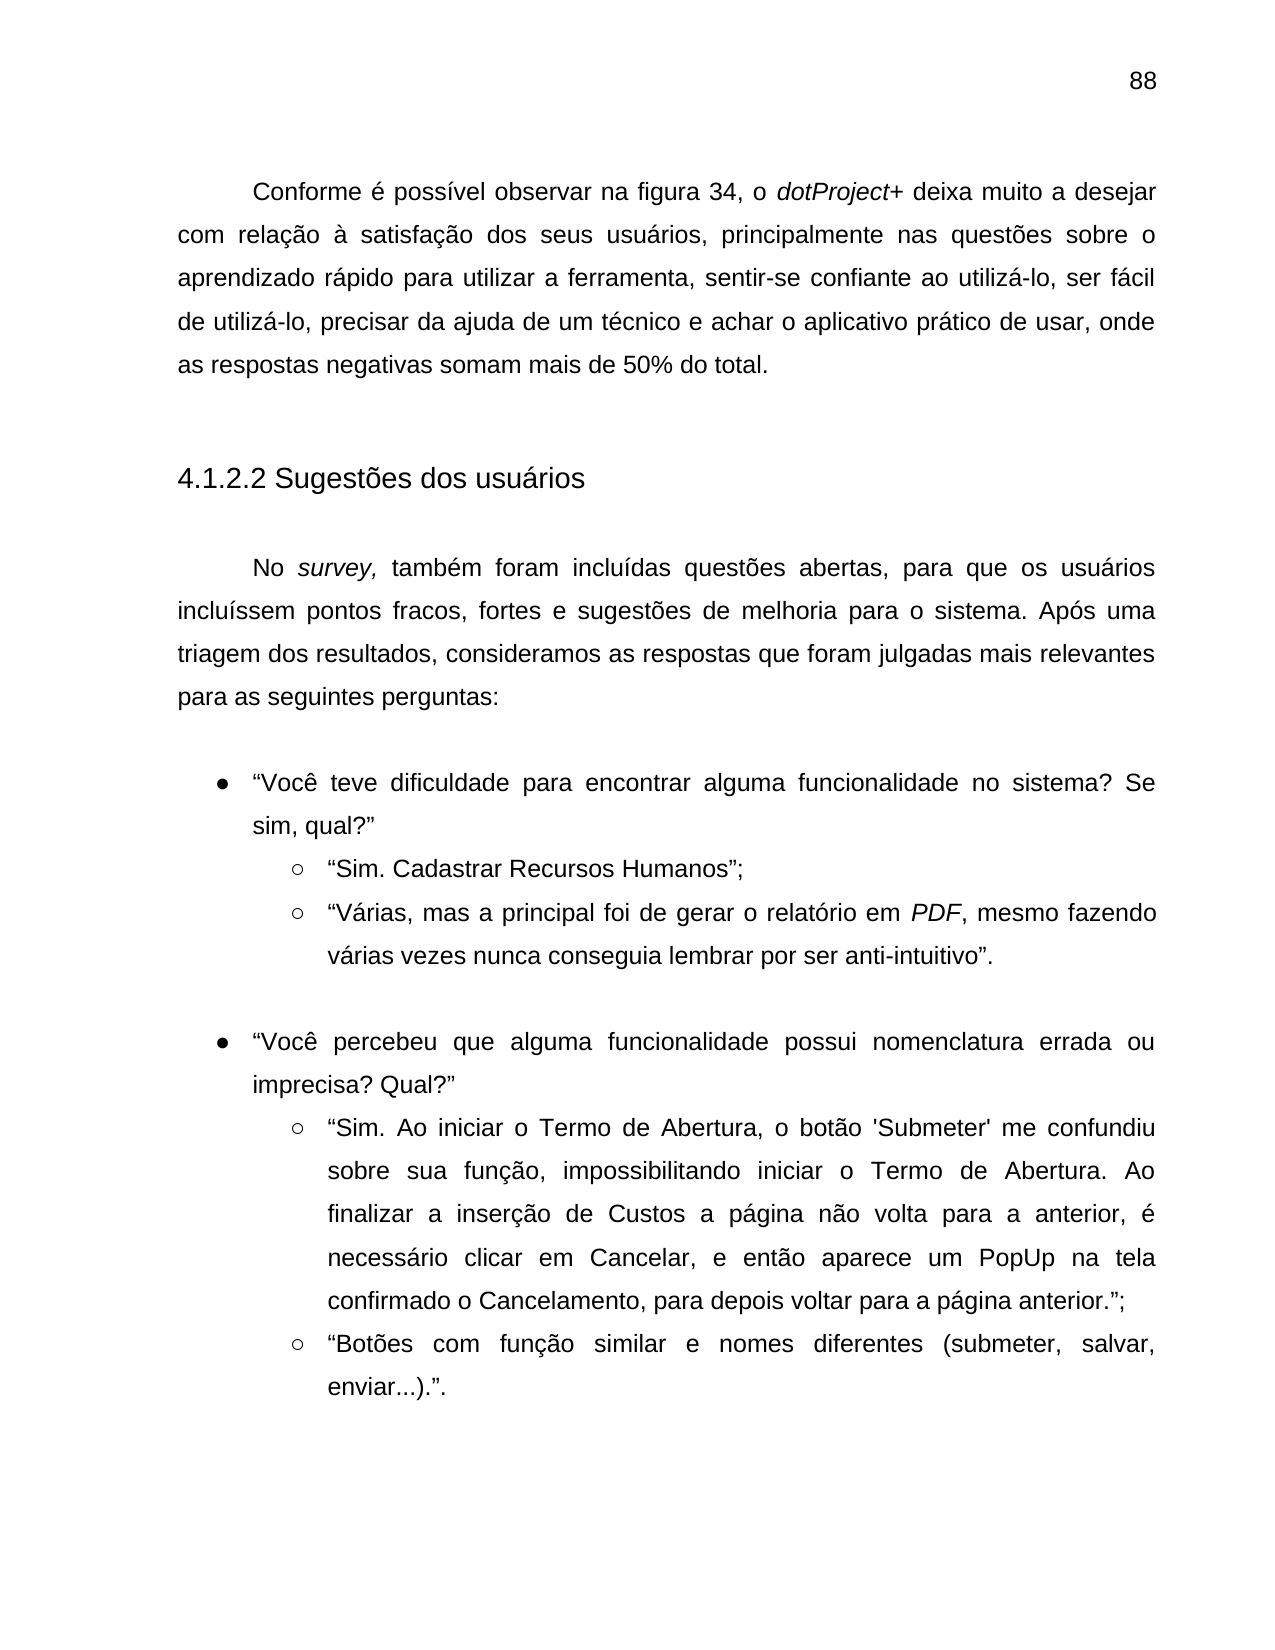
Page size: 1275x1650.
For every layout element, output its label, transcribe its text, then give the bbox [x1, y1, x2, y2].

list “Você teve dificuldade para encontrar alguma funcionalidade no sistema? Se sim, qual?” [215, 768, 1157, 840]
subtitle 4.1.2.2 Sugestões dos usuários [177, 461, 1157, 494]
list “Você percebeu que alguma funcionalidade possui nomenclatura errada ou imprecisa? Qual?” [215, 1027, 1157, 1099]
list “Várias, mas a principal foi de gerar o relatório em PDF, mesmo fazendo várias vezes nunca conseguia lembrar por ser anti-intuitivo”. [290, 898, 1157, 969]
text No survey, também foram incluídas questões abertas, para que os usuários incluíssem pontos fracos, fortes e sugestões de melhoria para o sistema. Após uma triagem dos resultados, consideramos as respostas que foram julgadas mais relevantes para as seguintes perguntas: [177, 553, 1157, 711]
text Conforme é possível observar na figura 34, o dotProject+ deixa muito a desejar com relação à satisfação dos seus usuários, principalmente nas questões sobre o aprendizado rápido para utilizar a ferramenta, sentir-se confiante ao utilizá-lo, ser fácil de utilizá-lo, precisar da ajuda de um técnico e achar o aplicativo prático de usar, onde as respostas negativas somam mais de 50% do total. [177, 177, 1157, 378]
list “Sim. Cadastrar Recursos Humanos”; [290, 854, 1157, 883]
list “Botões com função similar e nomes diferentes (submeter, salvar, enviar...).”. [290, 1329, 1157, 1401]
list “Sim. Ao iniciar o Termo de Abertura, o botão 'Submeter' me confundiu sobre sua função, impossibilitando iniciar o Termo de Abertura. Ao finalizar a inserção de Custos a página não volta para a anterior, é necessário clicar em Cancelar, e então aparece um PopUp na tela confirmado o Cancelamento, para depois voltar para a página anterior.”; [290, 1113, 1157, 1314]
